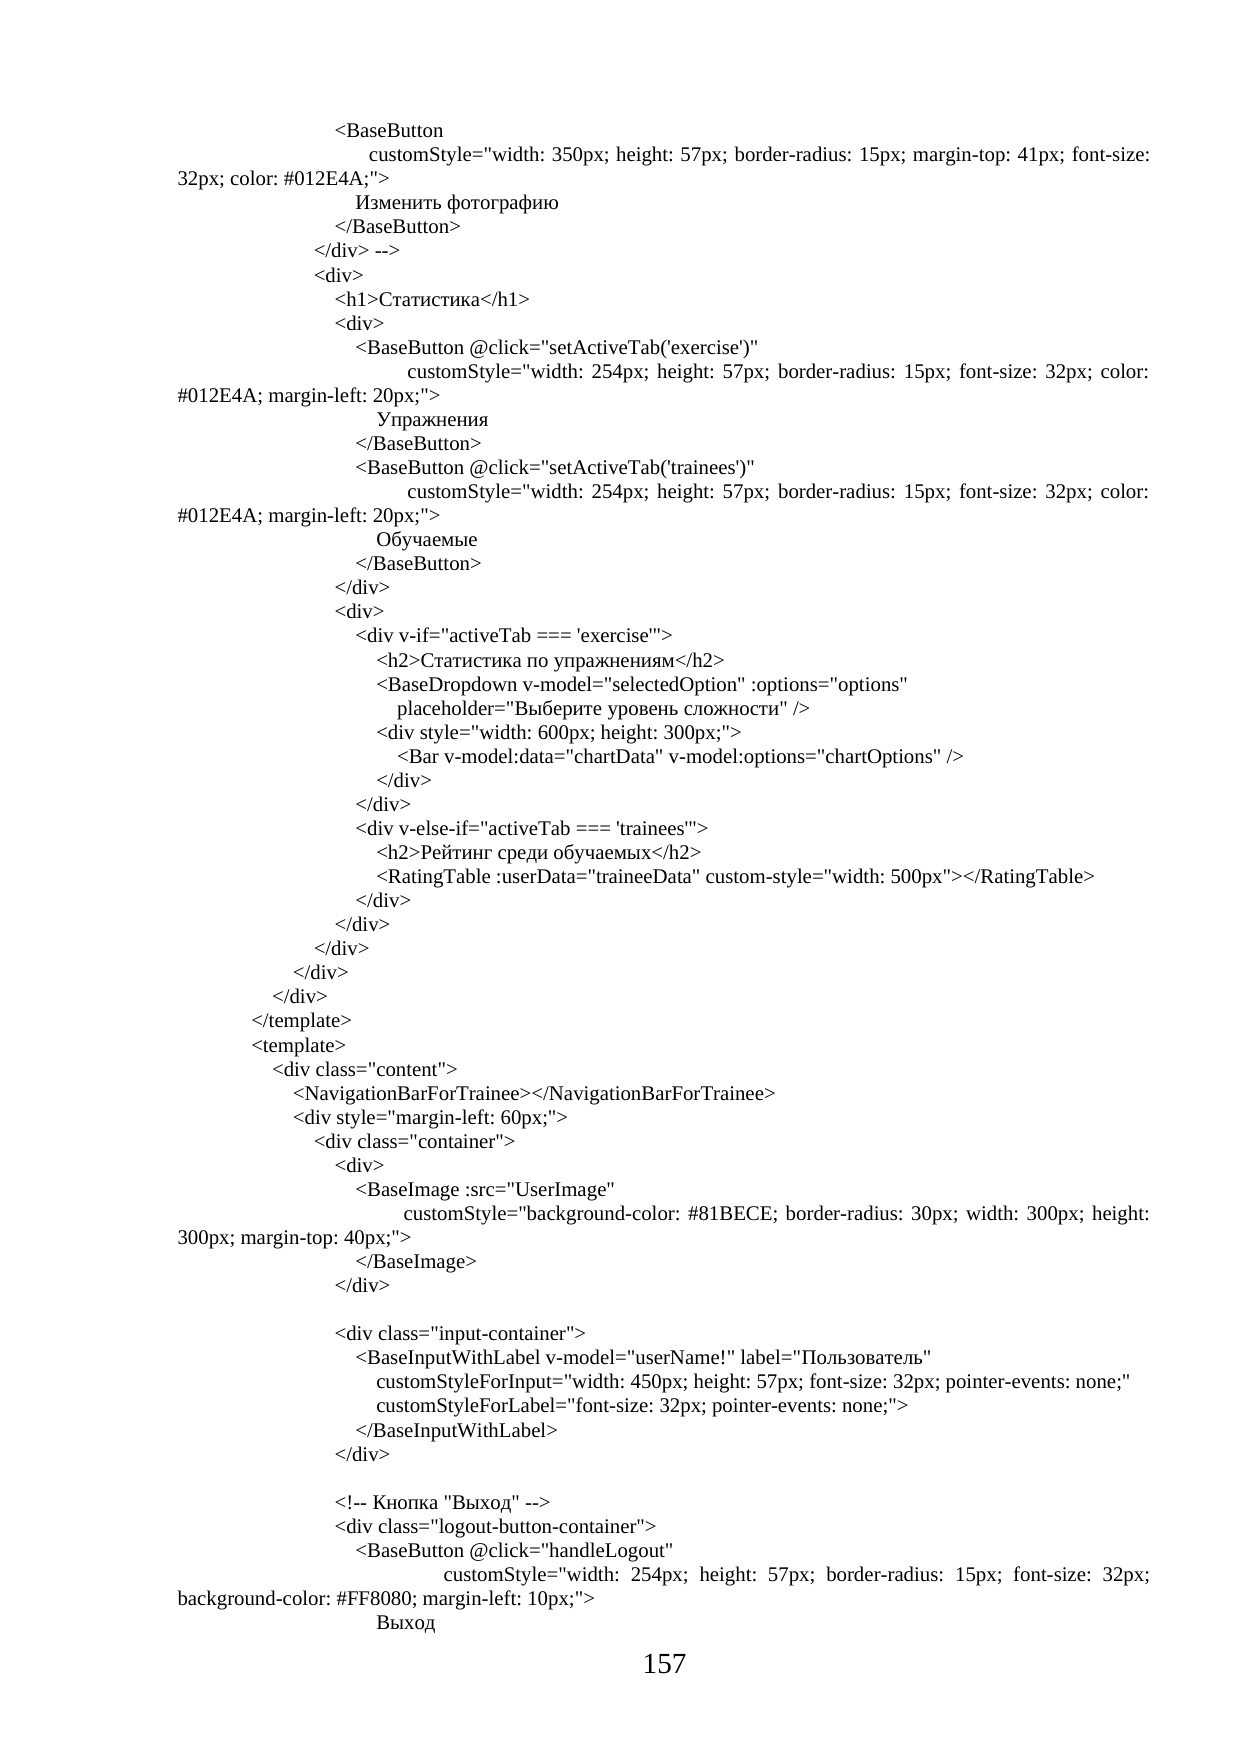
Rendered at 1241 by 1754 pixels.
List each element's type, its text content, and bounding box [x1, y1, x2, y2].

text <!-- Кнопка "Выход" --> [177, 1490, 1152, 1514]
text </div> [177, 888, 1152, 912]
text </div> [177, 960, 1152, 984]
text <div style="margin-left: 60px;"> [177, 1105, 1152, 1129]
text <div> [177, 599, 1152, 623]
text customStyle="width: 254px; height: 57px; border-radius: 15px; font-size: 32px; color: #012E4A; margin-left: 20px;"> [177, 359, 1152, 407]
text </BaseImage> [177, 1249, 1152, 1273]
text <BaseInputWithLabel v-model="userName!" label="Пользователь" [177, 1345, 1152, 1369]
text customStyle="width: 254px; height: 57px; border-radius: 15px; font-size: 32px; color: #012E4A; margin-left: 20px;"> [177, 479, 1152, 527]
text </div> [177, 575, 1152, 599]
text <template> [177, 1032, 1152, 1057]
text customStyle="background-color: #81BECE; border-radius: 30px; width: 300px; height: 300px; margin-top: 40px;"> [177, 1201, 1152, 1249]
text <RatingTable :userData="traineeData" custom-style="width: 500px"></RatingTable> [177, 864, 1152, 888]
text <div v-if="activeTab === 'exercise'"> [177, 623, 1152, 647]
text </div> [177, 792, 1152, 816]
text Изменить фотографию [177, 190, 1152, 214]
text </BaseButton> [177, 551, 1152, 575]
text Упражнения [177, 407, 1152, 431]
text <div v-else-if="activeTab === 'trainees'"> [177, 816, 1152, 840]
text <div> [177, 1153, 1152, 1177]
text </BaseButton> [177, 214, 1152, 238]
text <BaseButton @click="setActiveTab('trainees')" [177, 455, 1152, 479]
text customStyleForLabel="font-size: 32px; pointer-events: none;"> [177, 1393, 1152, 1417]
text placeholder="Выберите уровень сложности" /> [177, 696, 1152, 720]
text <div> [177, 311, 1152, 335]
text <BaseButton @click="setActiveTab('exercise')" [177, 335, 1152, 359]
text <div class="content"> [177, 1057, 1152, 1081]
text <NavigationBarForTrainee></NavigationBarForTrainee> [177, 1081, 1152, 1105]
text <h1>Статистика</h1> [177, 287, 1152, 311]
text </div> --> [177, 238, 1152, 262]
text <div style="width: 600px; height: 300px;"> [177, 720, 1152, 744]
text <div> [177, 262, 1152, 287]
text Выход [177, 1610, 1152, 1634]
text customStyle="width: 350px; height: 57px; border-radius: 15px; margin-top: 41px; font-size: 32px; color: #012E4A;"> [177, 142, 1152, 190]
text <BaseImage :src="UserImage" [177, 1177, 1152, 1201]
text Обучаемые [177, 527, 1152, 551]
text <div class="container"> [177, 1129, 1152, 1153]
text <div class="input-container"> [177, 1321, 1152, 1345]
text </div> [177, 984, 1152, 1008]
text </div> [177, 936, 1152, 960]
text <BaseButton [177, 118, 1152, 142]
text </div> [177, 1442, 1152, 1466]
text customStyleForInput="width: 450px; height: 57px; font-size: 32px; pointer-events: none;" [177, 1369, 1152, 1393]
text </template> [177, 1008, 1152, 1032]
text </div> [177, 768, 1152, 792]
text <BaseDropdown v-model="selectedOption" :options="options" [177, 672, 1152, 696]
text <BaseButton @click="handleLogout" [177, 1538, 1152, 1562]
text </div> [177, 1273, 1152, 1297]
text <h2>Статистика по упражнениям</h2> [177, 647, 1152, 672]
text customStyle="width: 254px; height: 57px; border-radius: 15px; font-size: 32px; background-color: #FF8080; margin-left: 10px;"> [177, 1562, 1152, 1610]
text <h2>Рейтинг среди обучаемых</h2> [177, 840, 1152, 864]
text </BaseButton> [177, 431, 1152, 455]
text <Bar v-model:data="chartData" v-model:options="chartOptions" /> [177, 744, 1152, 768]
text <div class="logout-button-container"> [177, 1514, 1152, 1538]
text </BaseInputWithLabel> [177, 1417, 1152, 1442]
text </div> [177, 912, 1152, 936]
